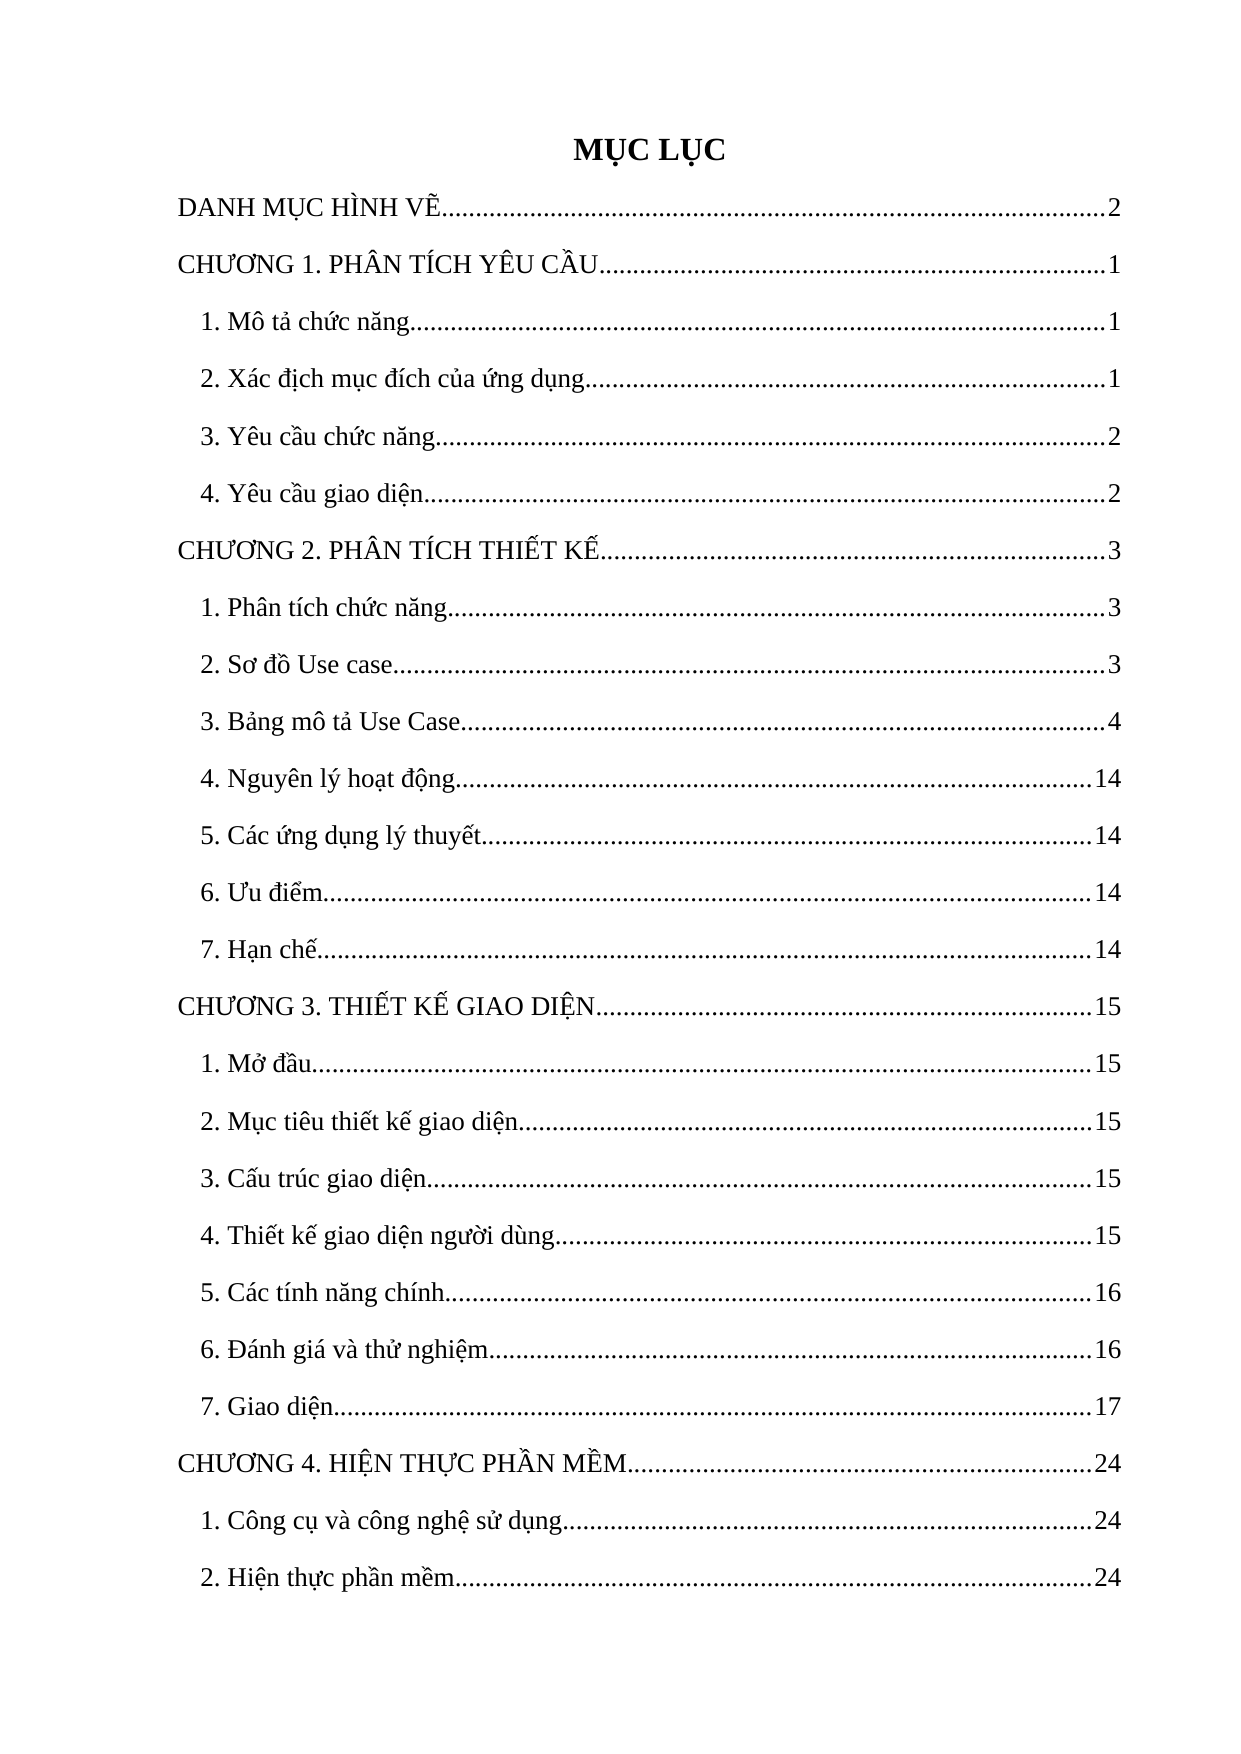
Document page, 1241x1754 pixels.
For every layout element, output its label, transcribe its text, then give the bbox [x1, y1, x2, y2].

subtitle MỤC LỤC [177, 131, 1122, 168]
